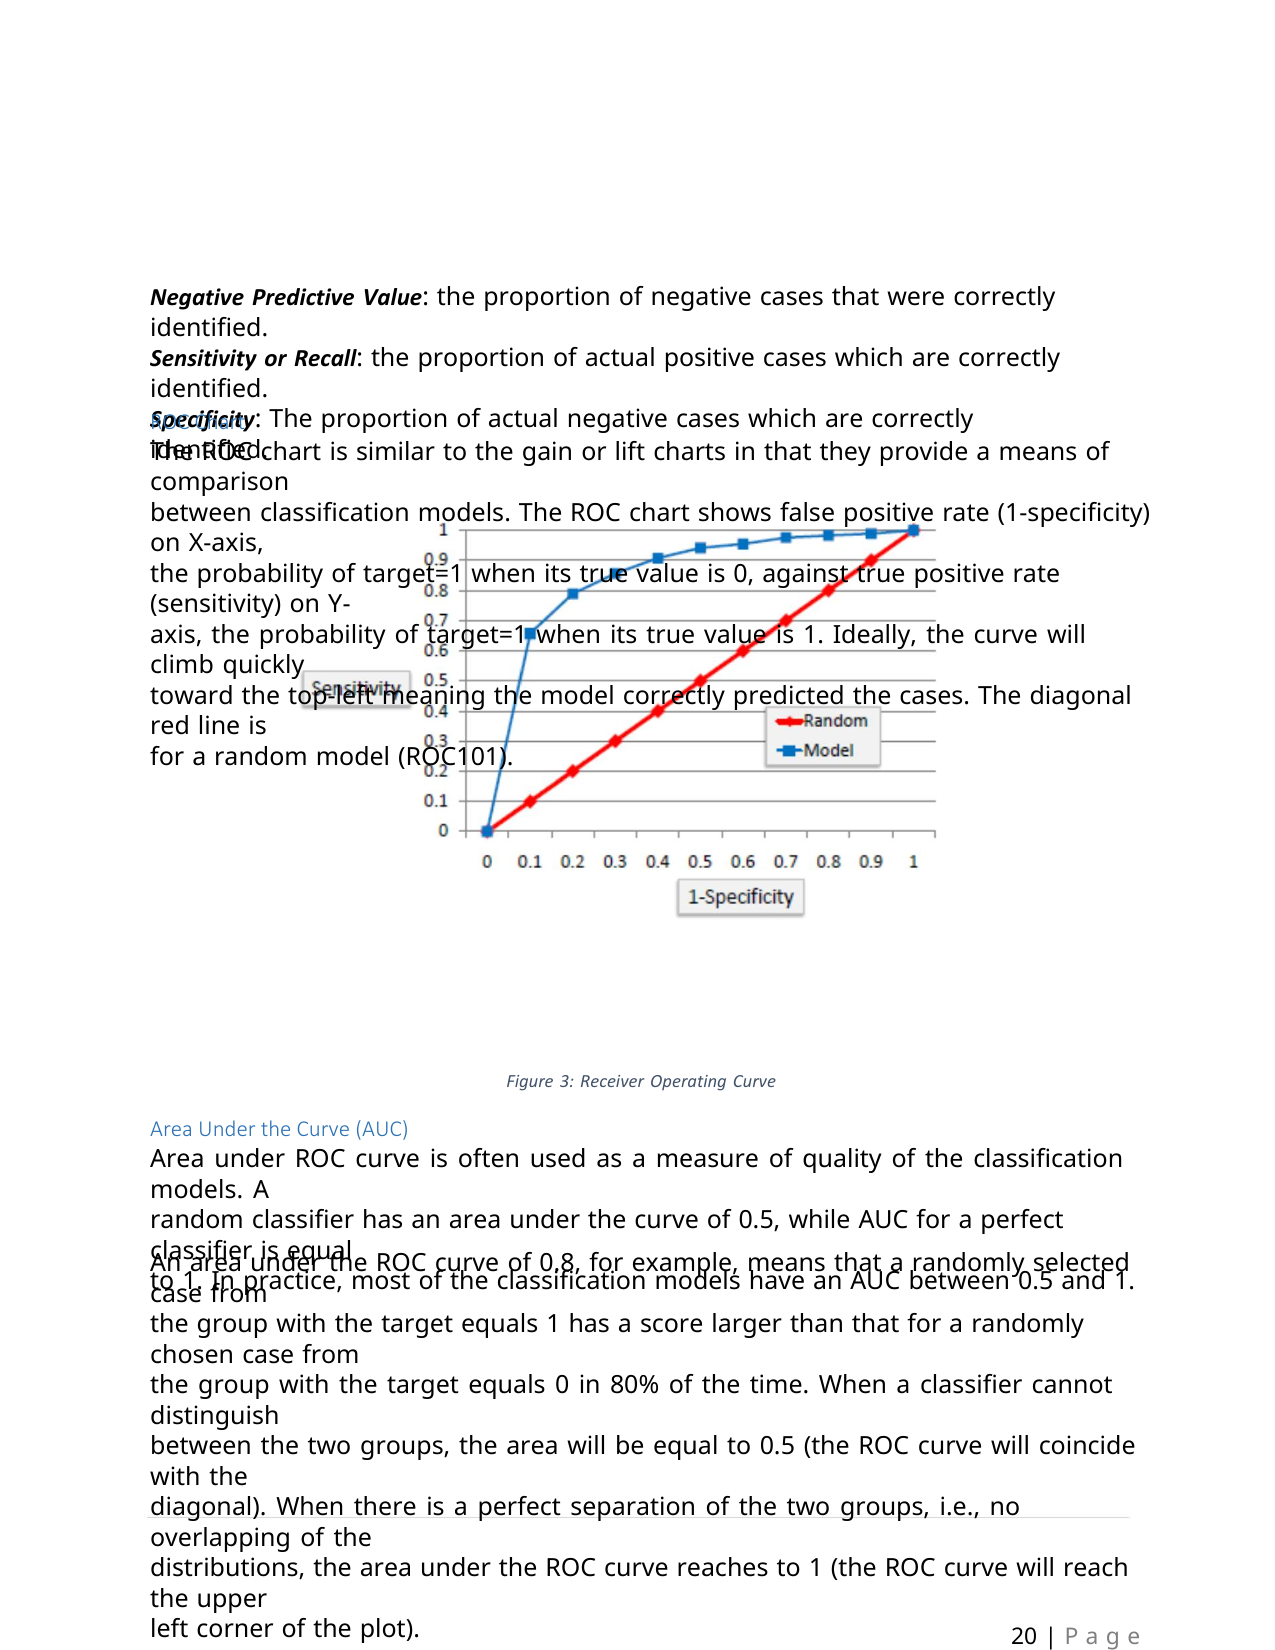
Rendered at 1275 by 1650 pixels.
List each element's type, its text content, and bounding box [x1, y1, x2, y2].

text The ROC chart is similar to the gain or lift charts in that they provide a means of comparison [150, 436, 1150, 497]
text the group with the target equals 1 has a score larger than that for a randomly chosen case from [150, 1308, 1150, 1369]
text axis, the probability of target=1 when its true value is 1. Ideally, the curve will climb quickly [150, 619, 1150, 680]
text Specificity: The proportion of actual negative cases which are correctly identified. [150, 403, 1094, 436]
text 20 | P a g e [1011, 1622, 1143, 1650]
text Area Under the Curve (AUC) [150, 1118, 434, 1141]
text ROC Chart [150, 411, 270, 434]
picture [144, 1513, 150, 1520]
text between classification models. The ROC chart shows false positive rate (1-specificity) on X-axis, [150, 497, 1150, 558]
text between the two groups, the area will be equal to 0.5 (the ROC curve will coincide with the [150, 1430, 1150, 1491]
text toward the top-left meaning the model correctly predicted the cases. The diagonal red line is [150, 680, 1150, 741]
text Area under ROC curve is often used as a measure of quality of the classification models. A [150, 1143, 1150, 1204]
text left corner of the plot). [150, 1613, 1150, 1644]
text random classifier has an area under the curve of 0.5, while AUC for a perfect classifier is equal [150, 1204, 1150, 1247]
text diagonal). When there is a perfect separation of the two groups, i.e., no overlapping of the [150, 1491, 1150, 1552]
text Figure 3: Receiver Operating Curve [506, 1069, 794, 1092]
text distributions, the area under the ROC curve reaches to 1 (the ROC curve will reach the upper [150, 1552, 1150, 1613]
text Negative Predictive Value: the proportion of negative cases that were correctly identified. [150, 281, 1094, 342]
text for a random model (ROC101). [150, 741, 1150, 771]
text Sensitivity or Recall: the proportion of actual positive cases which are correctly identified. [150, 342, 1094, 403]
text the group with the target equals 0 in 80% of the time. When a classifier cannot distinguish [150, 1369, 1150, 1430]
picture [285, 771, 990, 928]
text the probability of target=1 when its true value is 0, against true positive rate (sensitivity) on Y- [150, 558, 1150, 619]
text An area under the ROC curve of 0.8, for example, means that a randomly selected case from [150, 1247, 1150, 1308]
